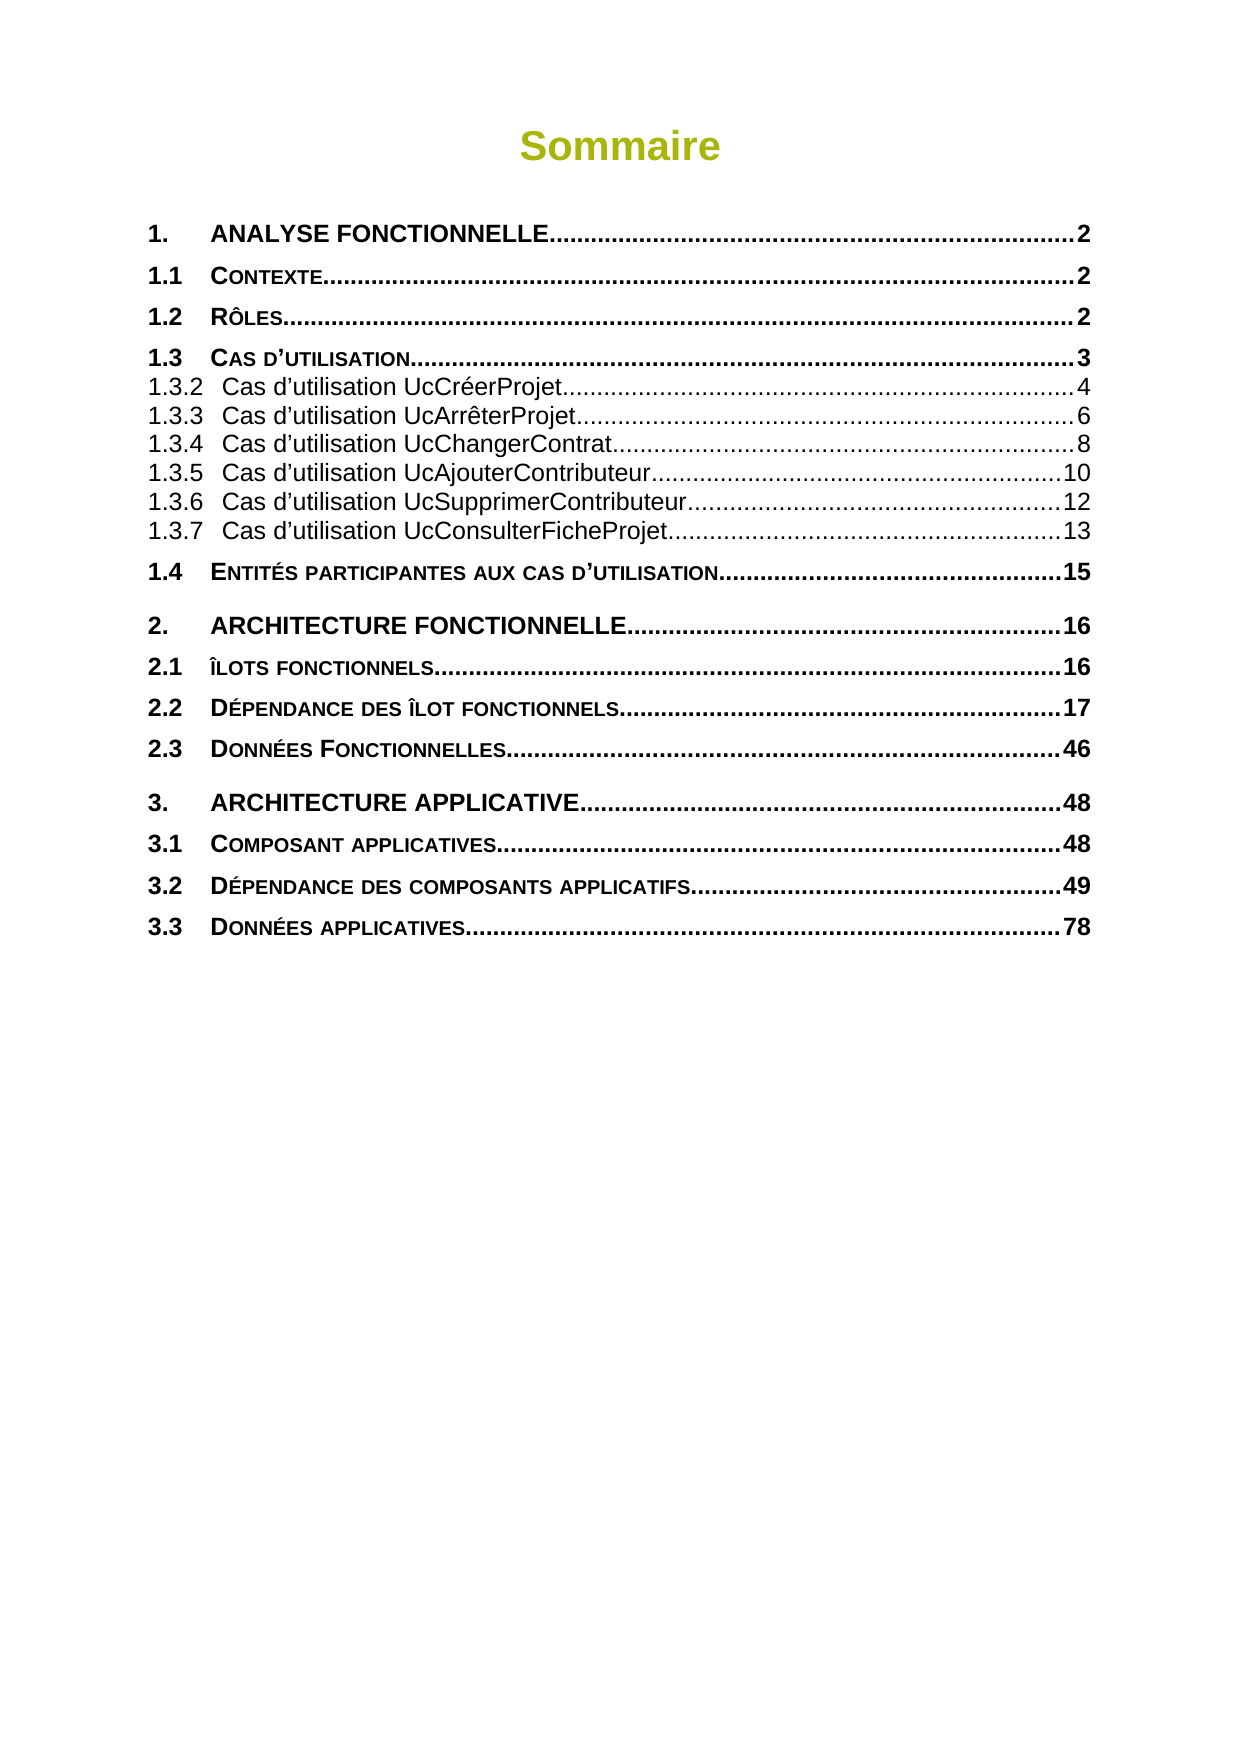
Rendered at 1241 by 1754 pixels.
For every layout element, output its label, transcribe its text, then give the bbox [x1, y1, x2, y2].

subtitle Sommaire [148, 122, 1092, 169]
